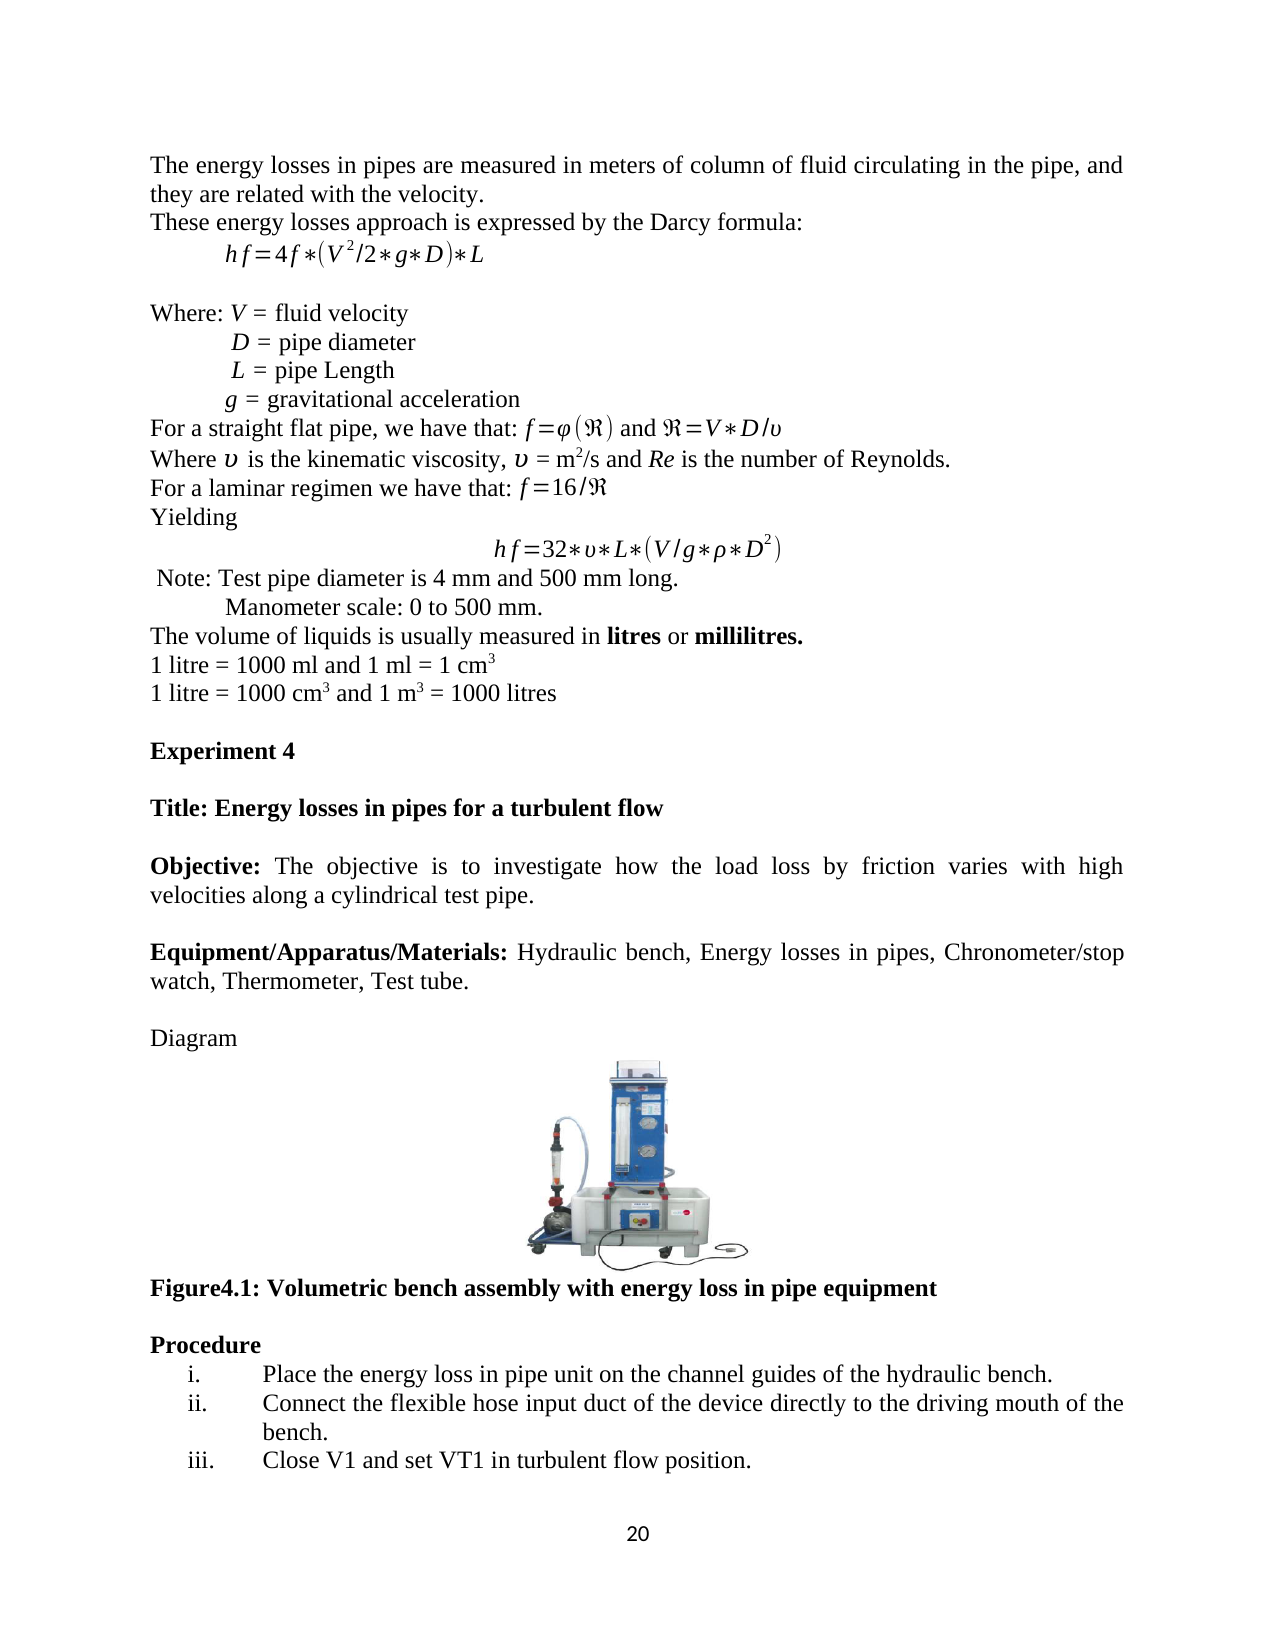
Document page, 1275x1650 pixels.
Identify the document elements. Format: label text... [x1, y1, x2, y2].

text For a laminar regimen we have that: [150, 473, 1125, 502]
text Where 𝜐 is the kinematic viscosity, 𝜐 = m2/s and Re is the number of Reynolds. [150, 443, 1125, 473]
text Experiment 4 [150, 736, 1125, 765]
text Note: Test pipe diameter is 4 mm and 500 mm long. [150, 563, 1125, 592]
text The volume of liquids is usually measured in litres or millilitres. [150, 621, 1125, 650]
text D = pipe diameter [150, 327, 1125, 355]
text Objective: The objective is to investigate how the load loss by friction varies with high velocities along a cylindrical test pipe. [150, 851, 1125, 908]
text For a straight flat pipe, we have that: and [150, 413, 1125, 443]
text Manometer scale: 0 to 500 mm. [150, 592, 1125, 621]
list Place the energy loss in pipe unit on the channel guides of the hydraulic bench. [187, 1359, 1125, 1388]
text Where: V = fluid velocity [150, 298, 1125, 327]
text Yielding [150, 502, 1125, 531]
text These energy losses approach is expressed by the Darcy formula: [150, 207, 1125, 236]
list Connect the flexible hose input duct of the device directly to the driving mouth of the bench. [187, 1388, 1125, 1446]
text 1 litre = 1000 ml and 1 ml = 1 cm3 [150, 650, 1125, 678]
text Procedure [150, 1331, 1125, 1359]
text L = pipe Length [150, 355, 1125, 384]
list Close V1 and set VT1 in turbulent flow position. [187, 1446, 1125, 1474]
picture [520, 1052, 755, 1274]
text Title: Energy losses in pipes for a turbulent flow [150, 793, 1125, 822]
text Figure4.1: Volumetric bench assembly with energy loss in pipe equipment [150, 1273, 1125, 1302]
text 1 litre = 1000 cm3 and 1 m3 = 1000 litres [150, 678, 1125, 707]
text g = gravitational acceleration [150, 384, 1125, 413]
text Diagram [150, 1023, 1125, 1052]
text The energy losses in pipes are measured in meters of column of fluid circulating in the pipe, and they are related with the velocity. [150, 150, 1125, 207]
text Equipment/Apparatus/Materials: Hydraulic bench, Energy losses in pipes, Chronometer/stop watch, Thermometer, Test tube. [150, 937, 1125, 995]
